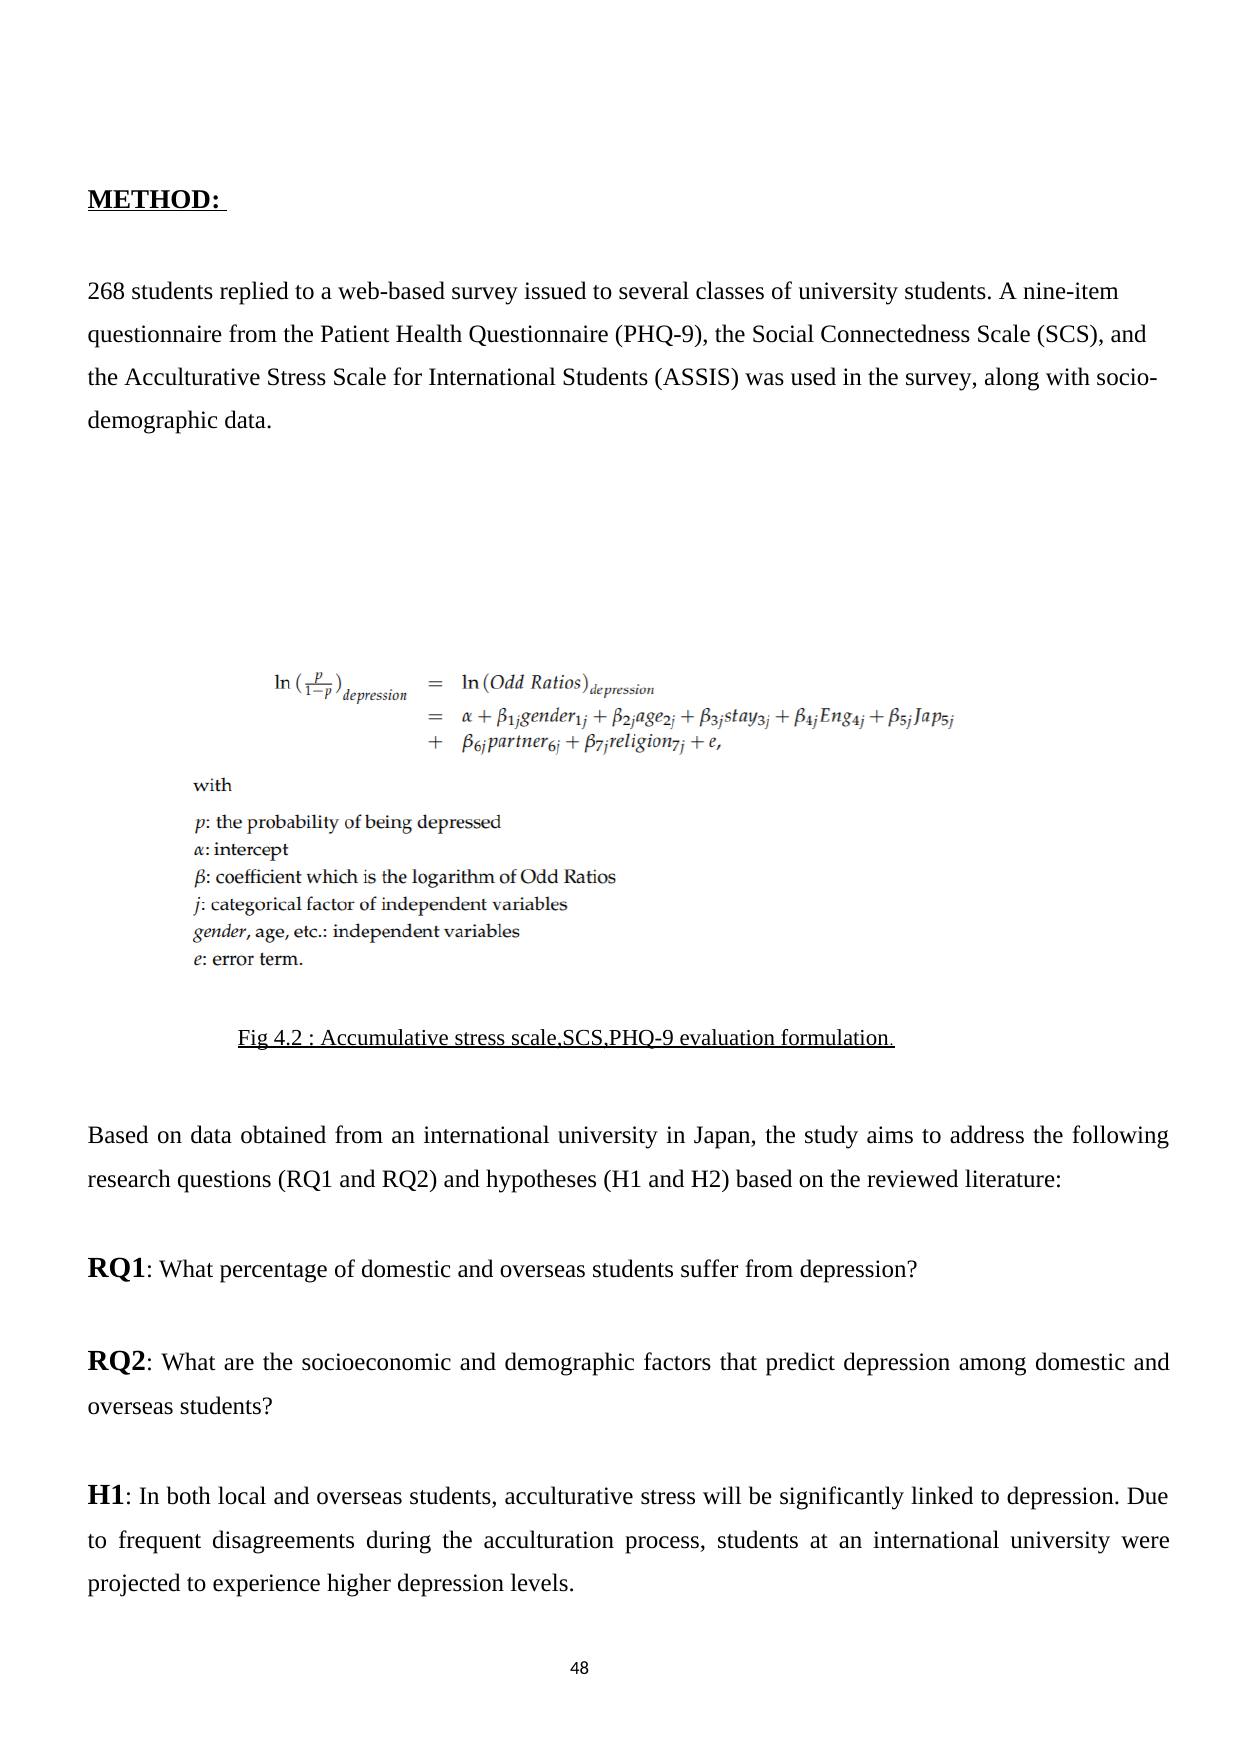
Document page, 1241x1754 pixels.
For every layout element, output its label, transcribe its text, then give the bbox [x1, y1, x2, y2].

list RQ1: What percentage of domestic and overseas students suffer from depression? [87, 1250, 1170, 1283]
list H1: In both local and overseas students, acculturative stress will be significantly linked to depression. Due to frequent disagreements during the acculturation process, students at an international university were projected to experience higher depression levels. [87, 1477, 1170, 1597]
text Fig 4.2 : Accumulative stress scale,SCS,PHQ-9 evaluation formulation. [162, 1023, 1170, 1050]
picture [154, 656, 1109, 980]
list RQ2: What are the socioeconomic and demographic factors that predict depression among domestic and overseas students? [87, 1343, 1170, 1420]
list METHOD: [87, 183, 1170, 214]
list Based on data obtained from an international university in Japan, the study aims to address the following research questions (RQ1 and RQ2) and hypotheses (H1 and H2) based on the reviewed literature: [87, 1121, 1170, 1192]
list 268 students replied to a web-based survey issued to several classes of university students. A nine-item questionnaire from the Patient Health Questionnaire (PHQ-9), the Social Connectedness Scale (SCS), and the Acculturative Stress Scale for International Students (ASSIS) was used in the survey, along with socio-demographic data. [87, 276, 1170, 434]
